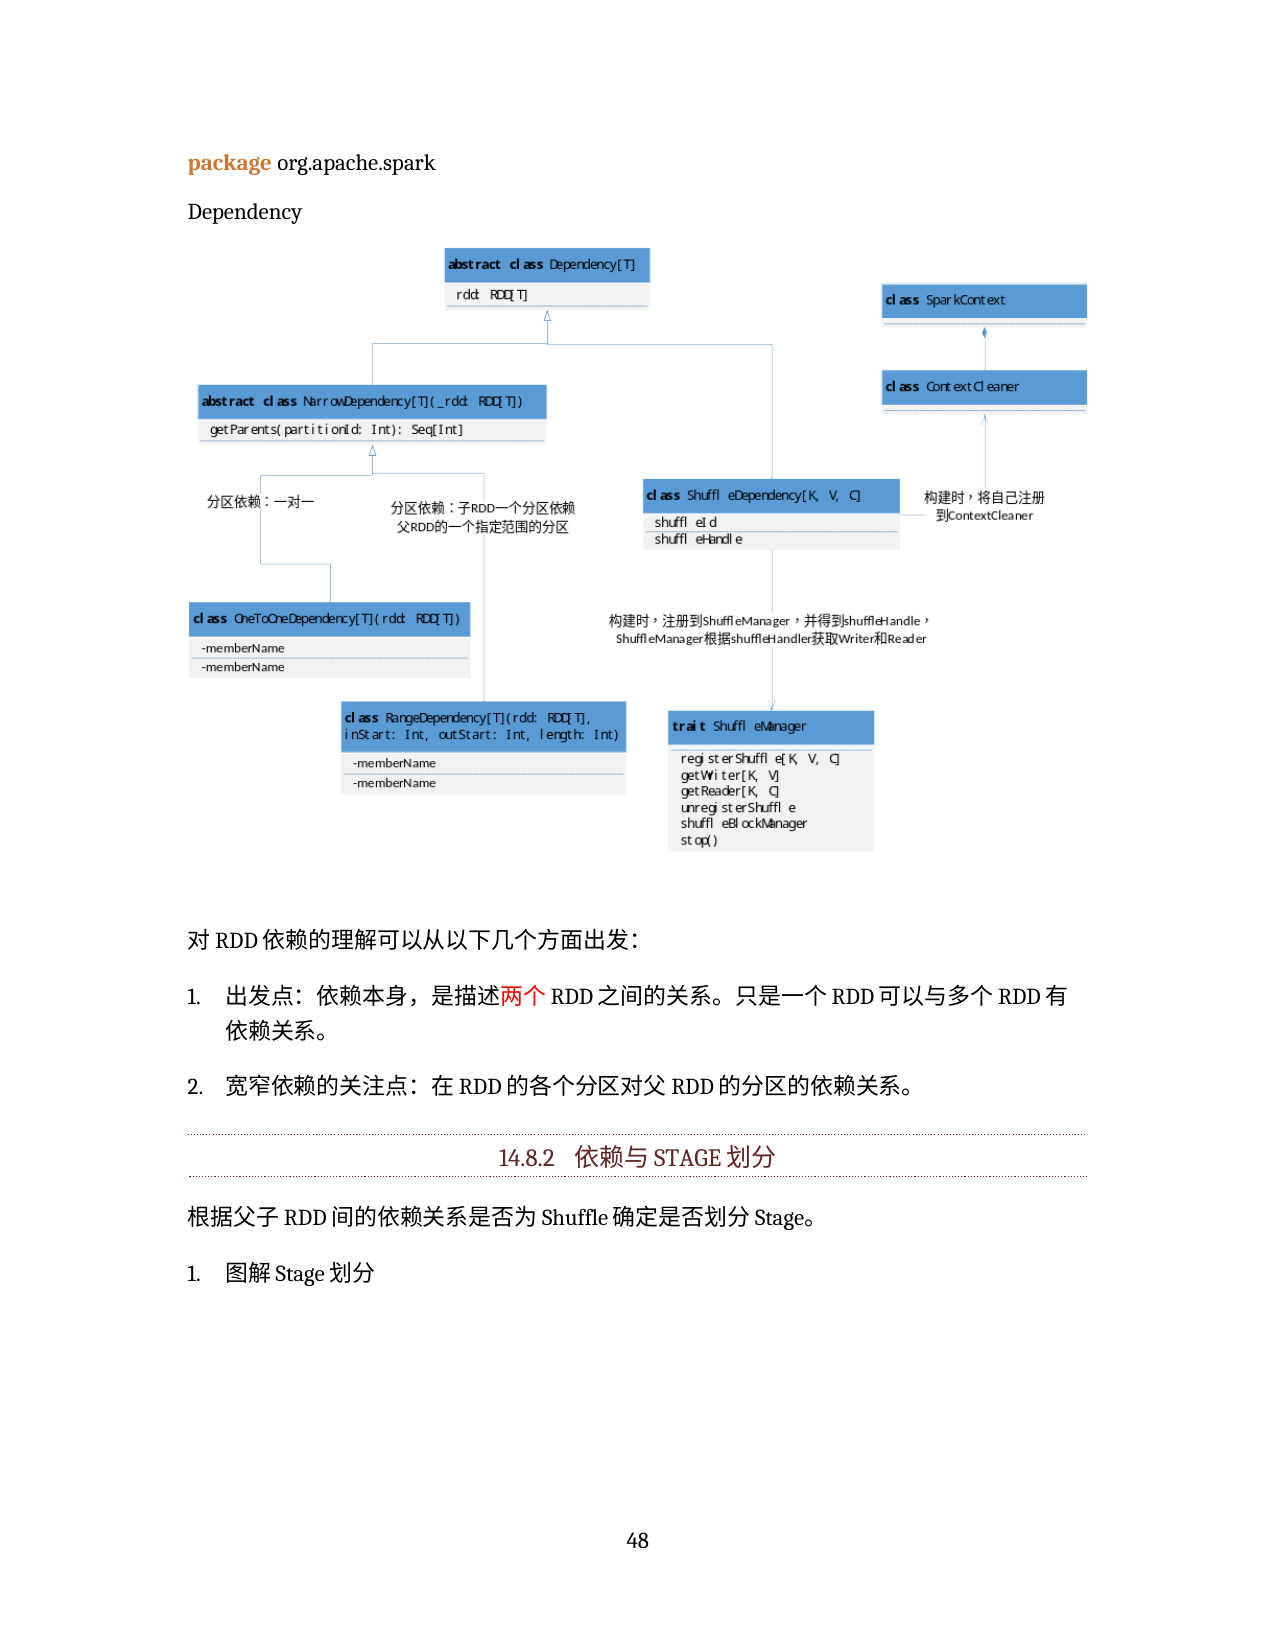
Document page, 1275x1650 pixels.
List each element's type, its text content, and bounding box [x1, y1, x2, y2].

text 根据父子RDD间的依赖关系是否为Shuffle确定是否划分Stage。 [187, 1199, 1087, 1232]
text package org.apache.spark [187, 150, 1087, 176]
text Dependency [187, 198, 1087, 225]
subtitle 依赖与Stage划分 [187, 1134, 1087, 1177]
list 图解Stage划分 [187, 1255, 1087, 1288]
text 对RDD依赖的理解可以从以下几个方面出发： [187, 922, 1087, 955]
list 出发点：依赖本身，是描述两个RDD之间的关系。只是一个RDD可以与多个RDD有依赖关系。 [187, 978, 1087, 1046]
list 宽窄依赖的关注点：在RDD的各个分区对父RDD的分区的依赖关系。 [187, 1068, 1087, 1101]
